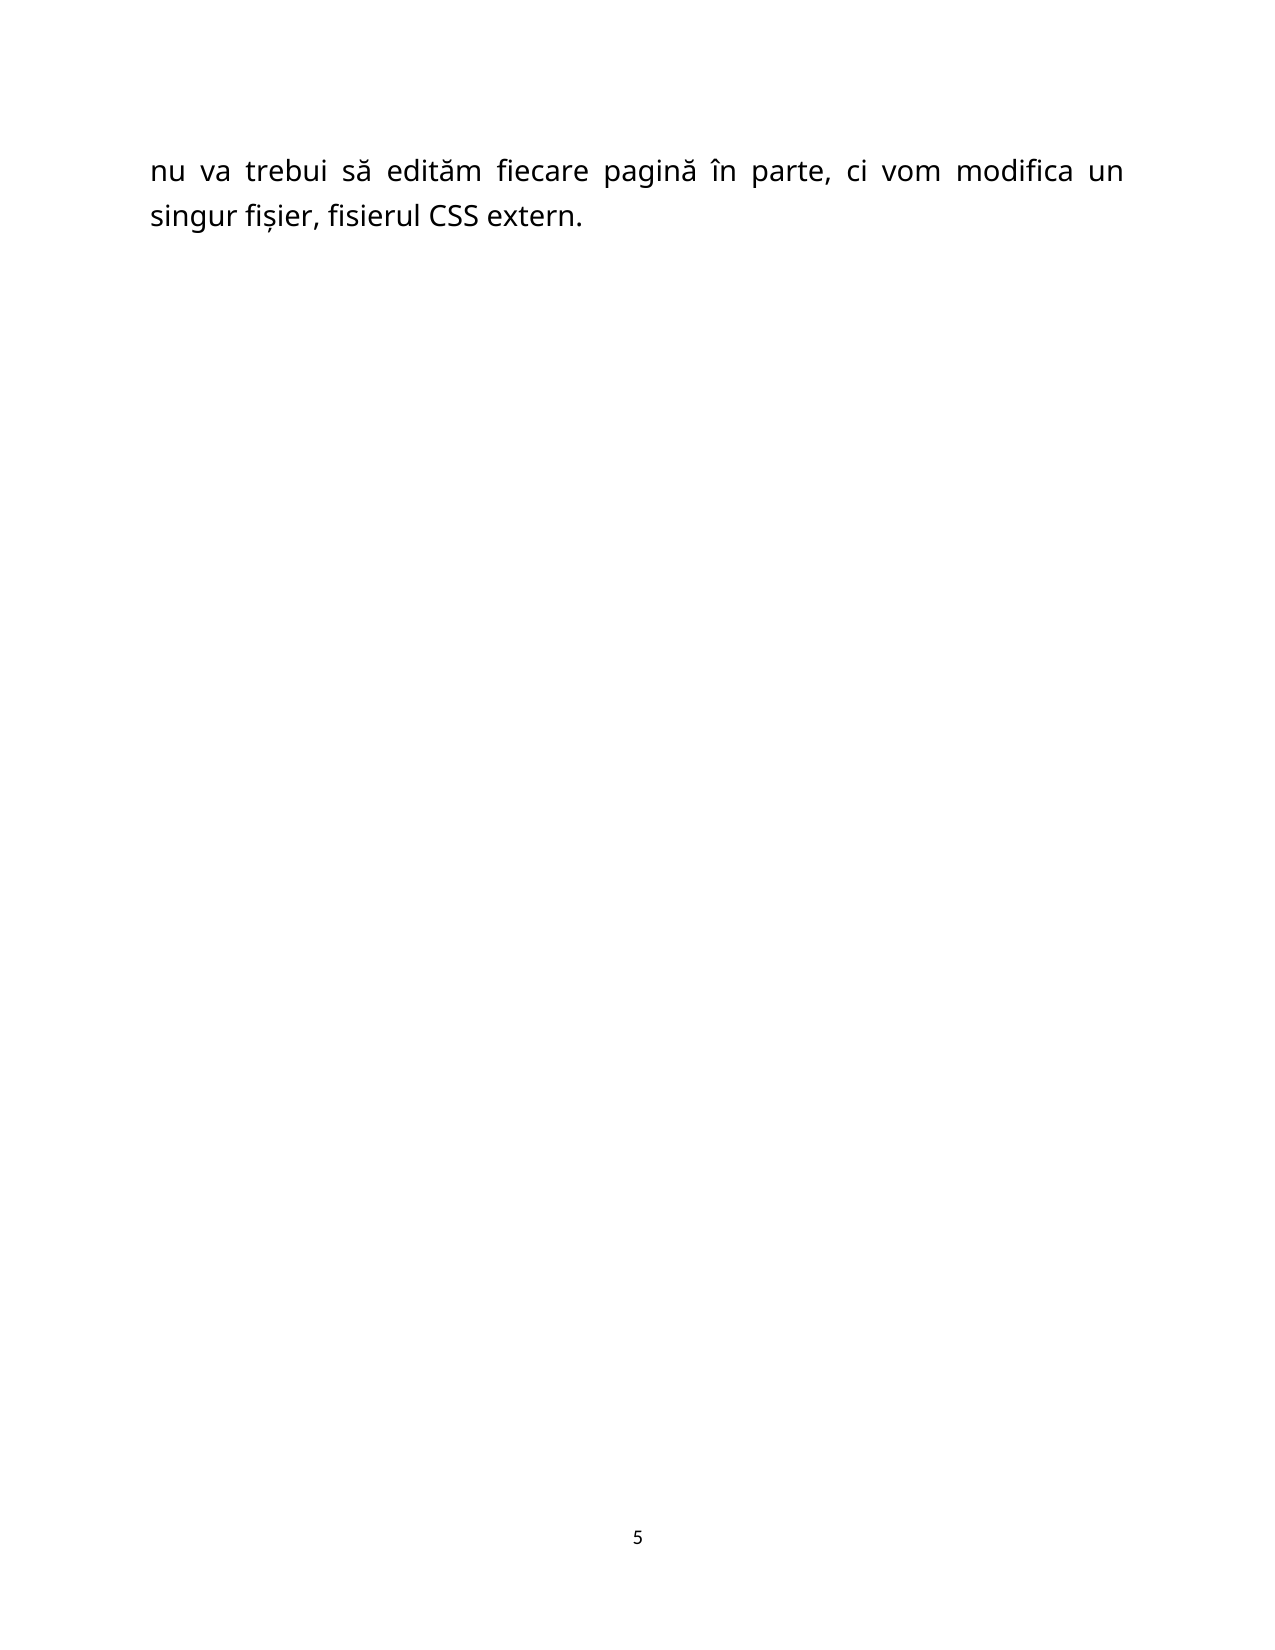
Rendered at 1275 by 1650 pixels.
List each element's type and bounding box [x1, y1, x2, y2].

text [150, 190, 1125, 235]
